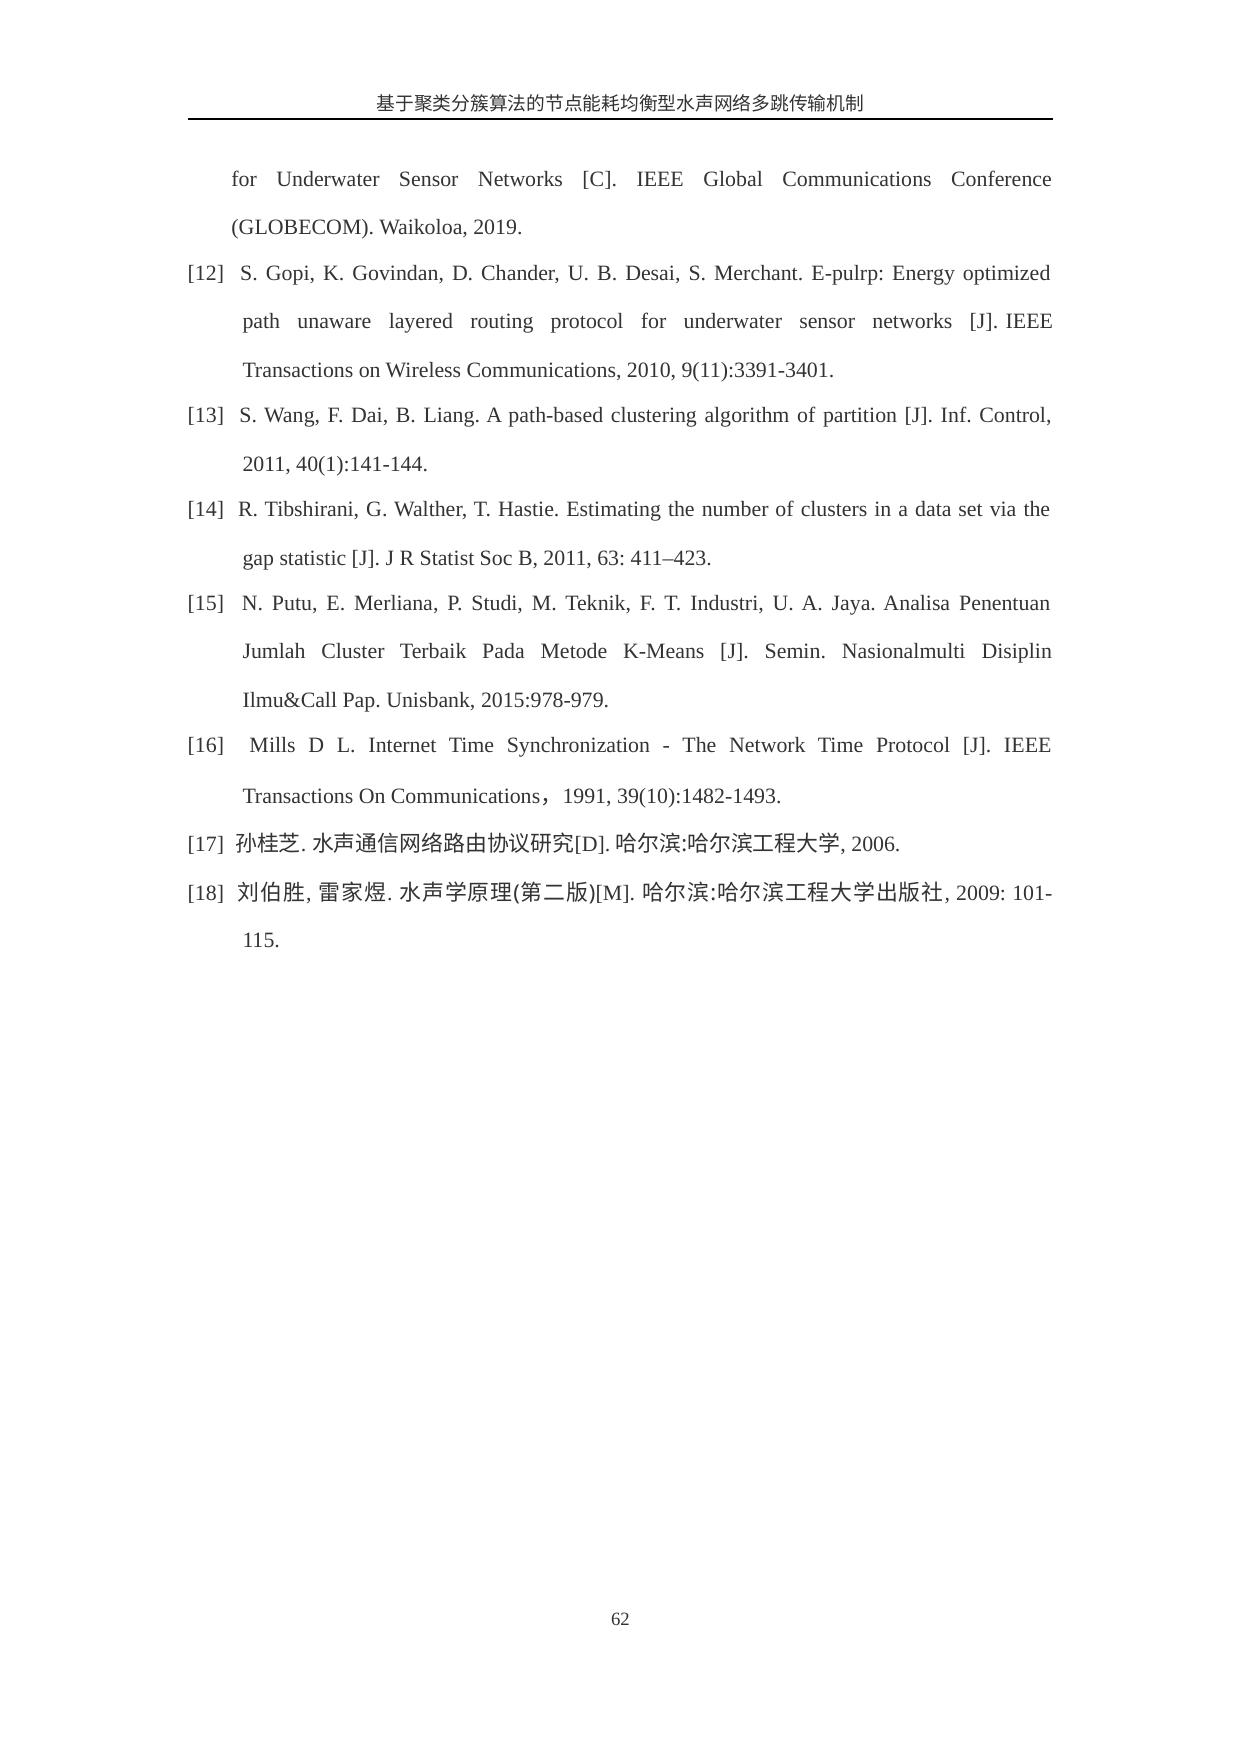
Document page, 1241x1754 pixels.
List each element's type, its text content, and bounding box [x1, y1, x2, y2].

text [18] 刘伯胜, 雷家煜. 水声学原理(第二版)[M]. 哈尔滨:哈尔滨工程大学出版社, 2009: 101-115. [187, 874, 1053, 955]
text [16] Mills D L. Internet Time Synchronization - The Network Time Protocol [J]. IEEE Transactions On Communications，1991, 39(10):1482-1493. [187, 729, 1053, 810]
text [15] N. Putu, E. Merliana, P. Studi, M. Teknik, F. T. Industri, U. A. Jaya. Analisa Penentuan Jumlah Cluster Terbaik Pada Metode K-Means [J]. Semin. Nasionalmulti Disiplin Ilmu&Call Pap. Unisbank, 2015:978-979. [187, 586, 1053, 716]
text [13] S. Wang, F. Dai, B. Liang. A path-based clustering algorithm of partition [J]. Inf. Control, 2011, 40(1):141-144. [187, 398, 1053, 480]
text [12] S. Gopi, K. Govindan, D. Chander, U. B. Desai, S. Merchant. E-pulrp: Energy optimized path unaware layered routing protocol for underwater sensor networks [J]. IEEE Transactions on Wireless Communications, 2010, 9(11):3391-3401. [187, 256, 1053, 386]
text [17] 孙桂芝. 水声通信网络路由协议研究[D]. 哈尔滨:哈尔滨工程大学, 2006. [187, 826, 1053, 858]
text [14] R. Tibshirani, G. Walther, T. Hastie. Estimating the number of clusters in a data set via the gap statistic [J]. J R Statist Soc B, 2011, 63: 411–423. [187, 492, 1053, 573]
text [187, 162, 1053, 243]
